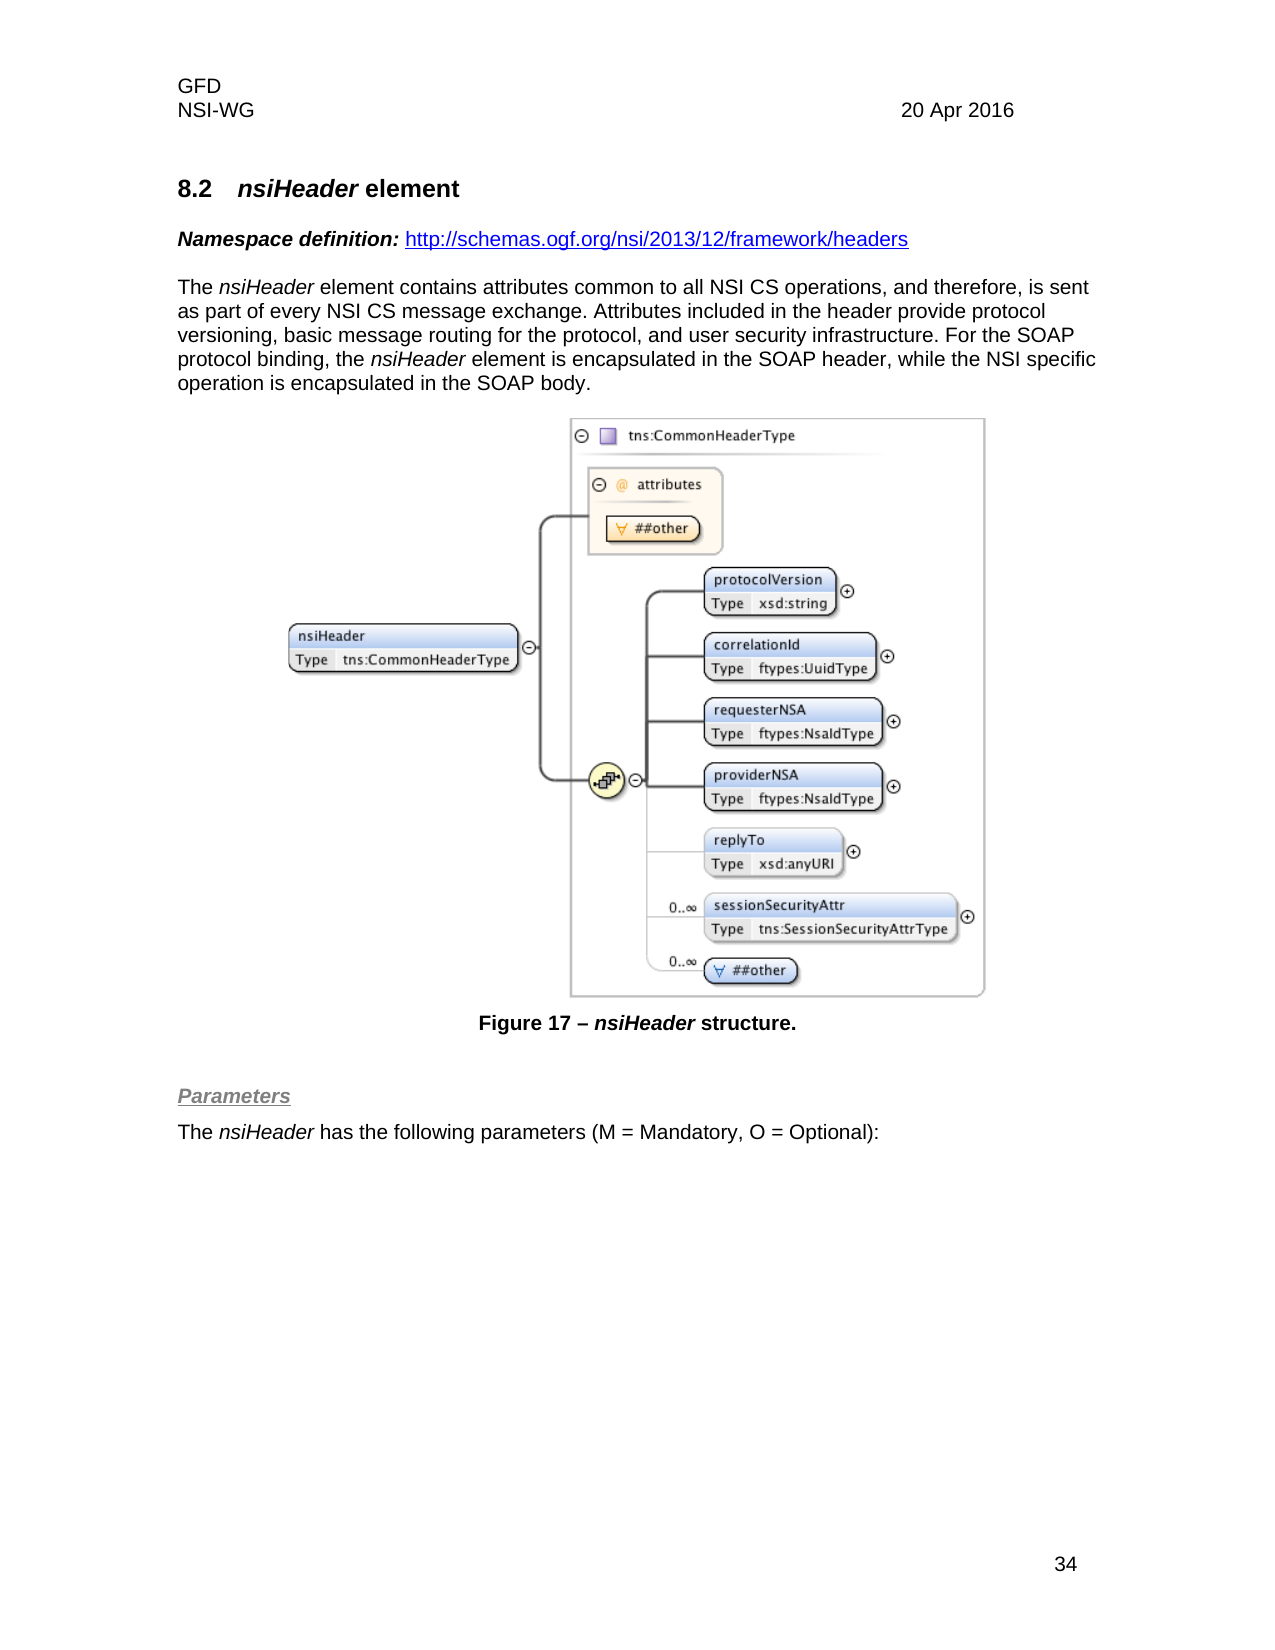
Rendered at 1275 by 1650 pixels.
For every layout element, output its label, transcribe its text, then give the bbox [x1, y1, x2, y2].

text Parameters [177, 1084, 1098, 1108]
text Namespace definition: http://schemas.ogf.org/nsi/2013/12/framework/headers [177, 227, 1098, 251]
text The nsiHeader element contains attributes common to all NSI CS operations, and therefore, is sent as part of every NSI CS message exchange. Attributes included in the header provide protocol versioning, basic message routing for the protocol, and user security infrastructure. For the SOAP protocol binding, the nsiHeader element is encapsulated in the SOAP header, while the NSI specific operation is encapsulated in the SOAP body. [177, 274, 1098, 394]
text The nsiHeader has the following parameters (M = Mandatory, O = Optional): [177, 1120, 1098, 1144]
text Figure 17 – nsiHeader structure. [177, 1011, 1098, 1035]
subtitle nsiHeader element [177, 174, 1098, 203]
picture [288, 418, 987, 999]
